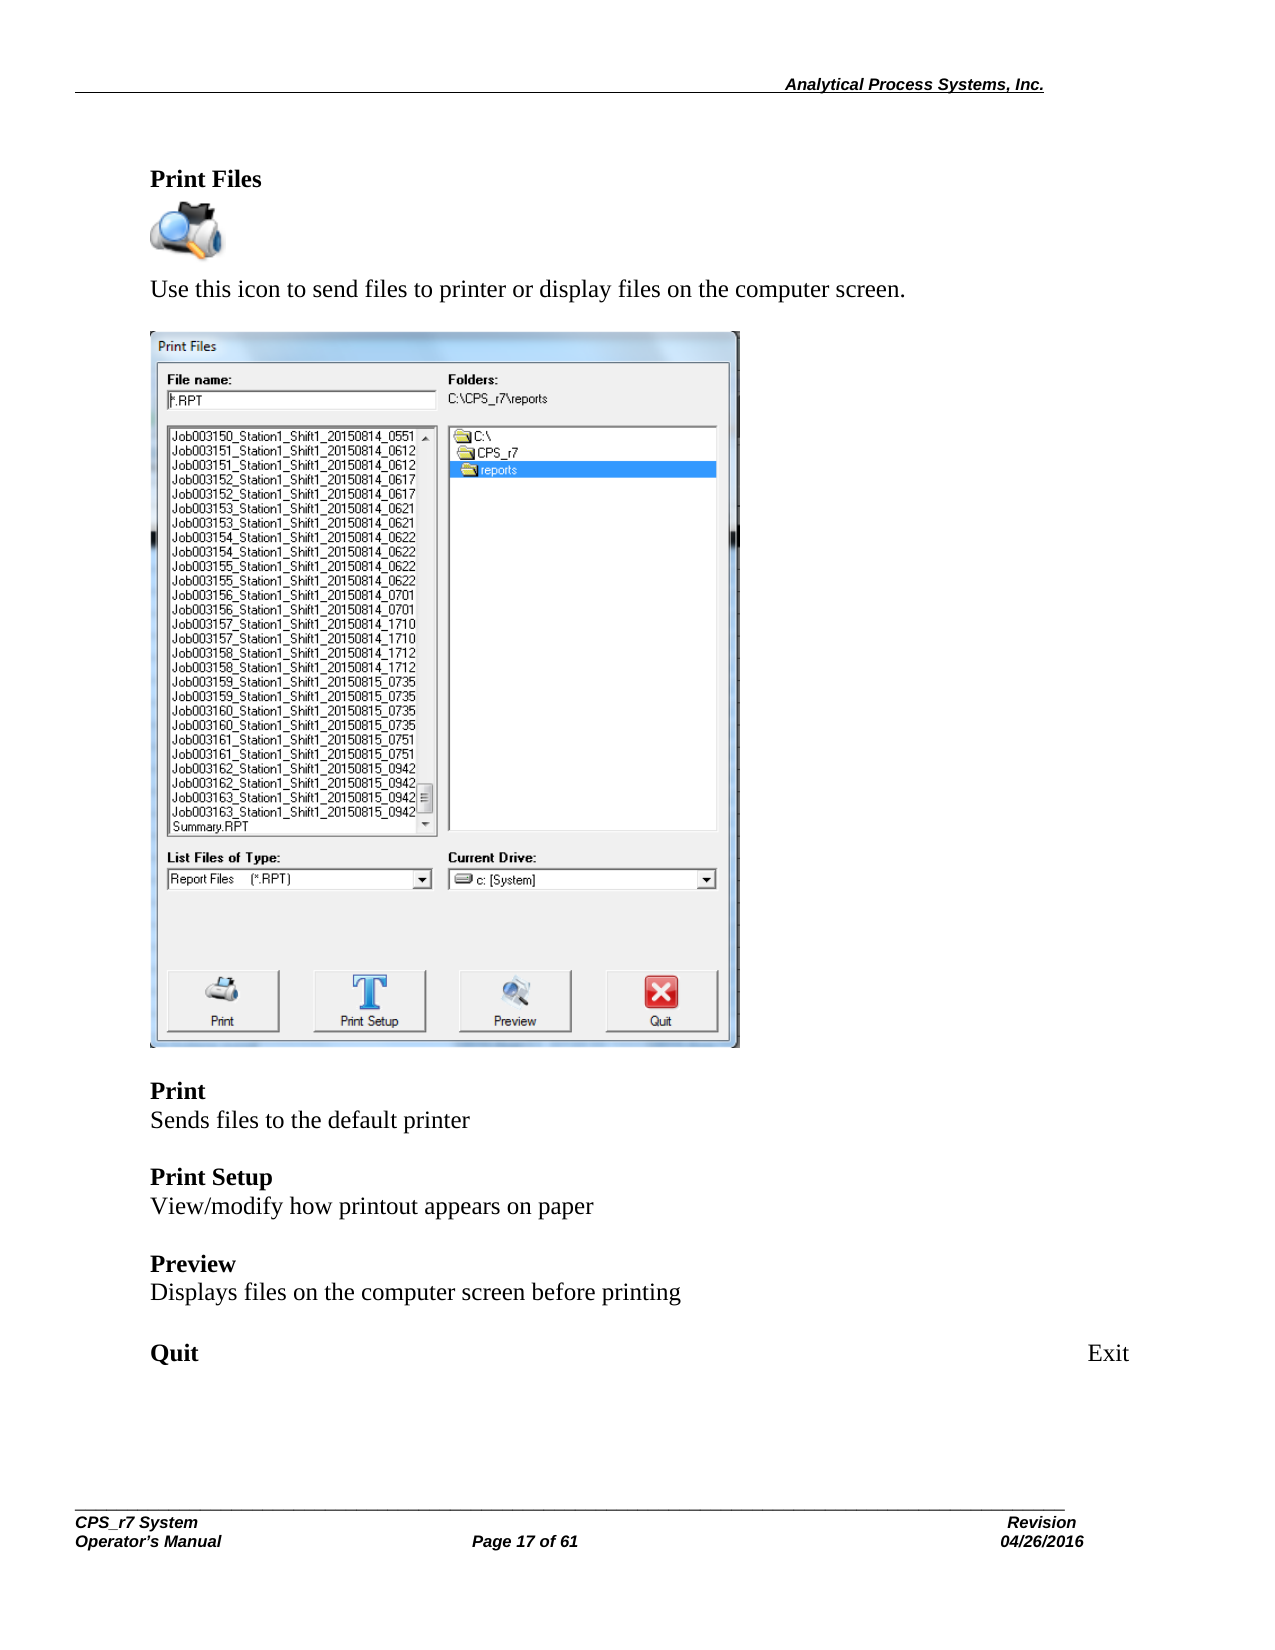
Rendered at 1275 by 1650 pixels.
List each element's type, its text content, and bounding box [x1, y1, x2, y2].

text Quit Exit [150, 1338, 1200, 1400]
subtitle Print Files [150, 164, 1200, 193]
text View/modify how printout appears on paper [75, 1191, 1200, 1220]
text Print [75, 1076, 1200, 1105]
text Sends files to the default printer [75, 1105, 1200, 1134]
picture [150, 331, 740, 1048]
text Print Setup [75, 1162, 1200, 1191]
text Use this icon to send files to printer or display files on the computer screen. [75, 274, 1200, 303]
text Preview [75, 1249, 1200, 1277]
picture [150, 199, 226, 275]
text Displays files on the computer screen before printing [75, 1277, 1200, 1306]
